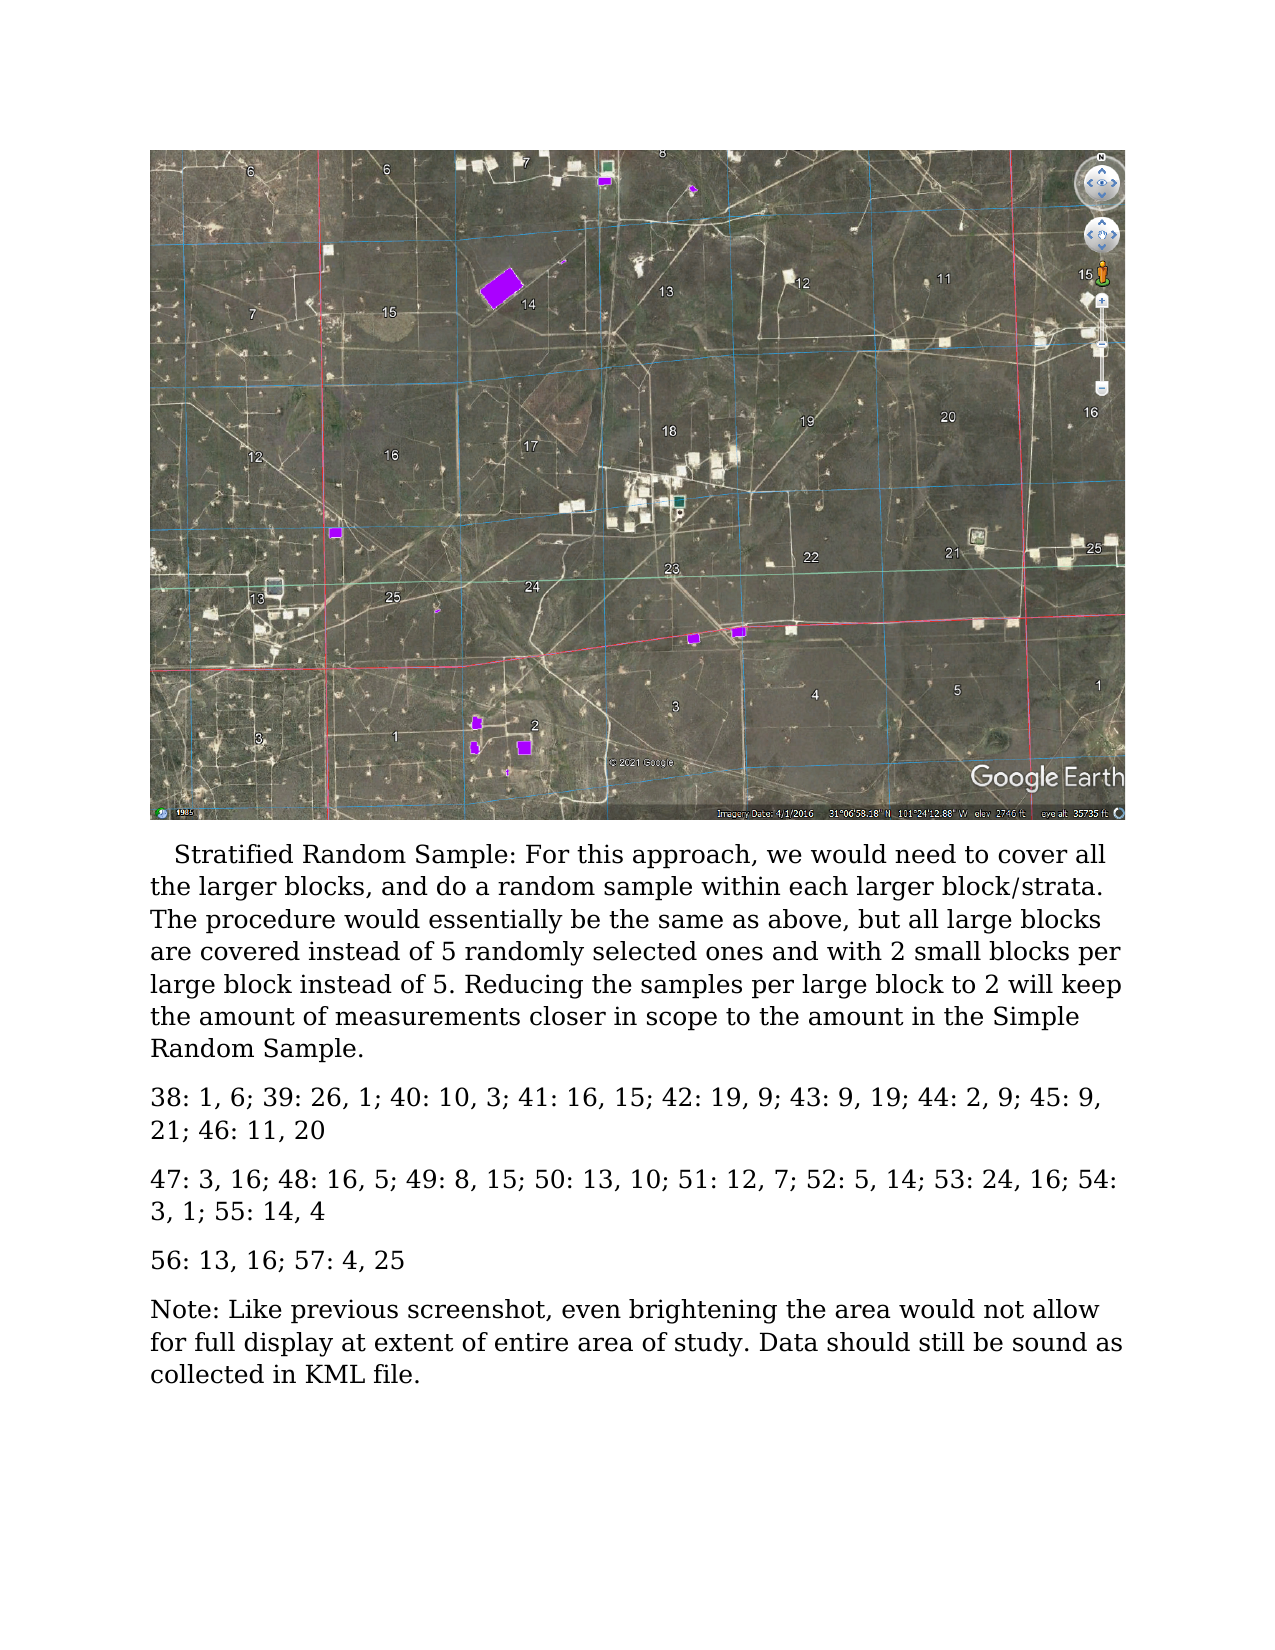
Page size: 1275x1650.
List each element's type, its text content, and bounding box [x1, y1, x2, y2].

text 47: 3, 16; 48: 16, 5; 49: 8, 15; 50: 13, 10; 51: 12, 7; 52: 5, 14; 53: 24, 16; 54: 3, 1; 55: 14, 4 [150, 1163, 1125, 1226]
picture [150, 150, 1125, 820]
text Stratified Random Sample: For this approach, we would need to cover all the larger blocks, and do a random sample within each larger block/strata. The procedure would essentially be the same as above, but all large blocks are covered instead of 5 randomly selected ones and with 2 small blocks per large block instead of 5. Reducing the samples per large block to 2 will keep the amount of measurements closer in scope to the amount in the Simple Random Sample. [150, 839, 1125, 1063]
text 38: 1, 6; 39: 26, 1; 40: 10, 3; 41: 16, 15; 42: 19, 9; 43: 9, 19; 44: 2, 9; 45: 9, 21; 46: 11, 20 [150, 1082, 1125, 1144]
text Note: Like previous screenshot, even brightening the area would not allow for full display at extent of entire area of study. Data should still be sound as collected in KML file. [150, 1294, 1125, 1389]
text 56: 13, 16; 57: 4, 25 [150, 1245, 1125, 1275]
